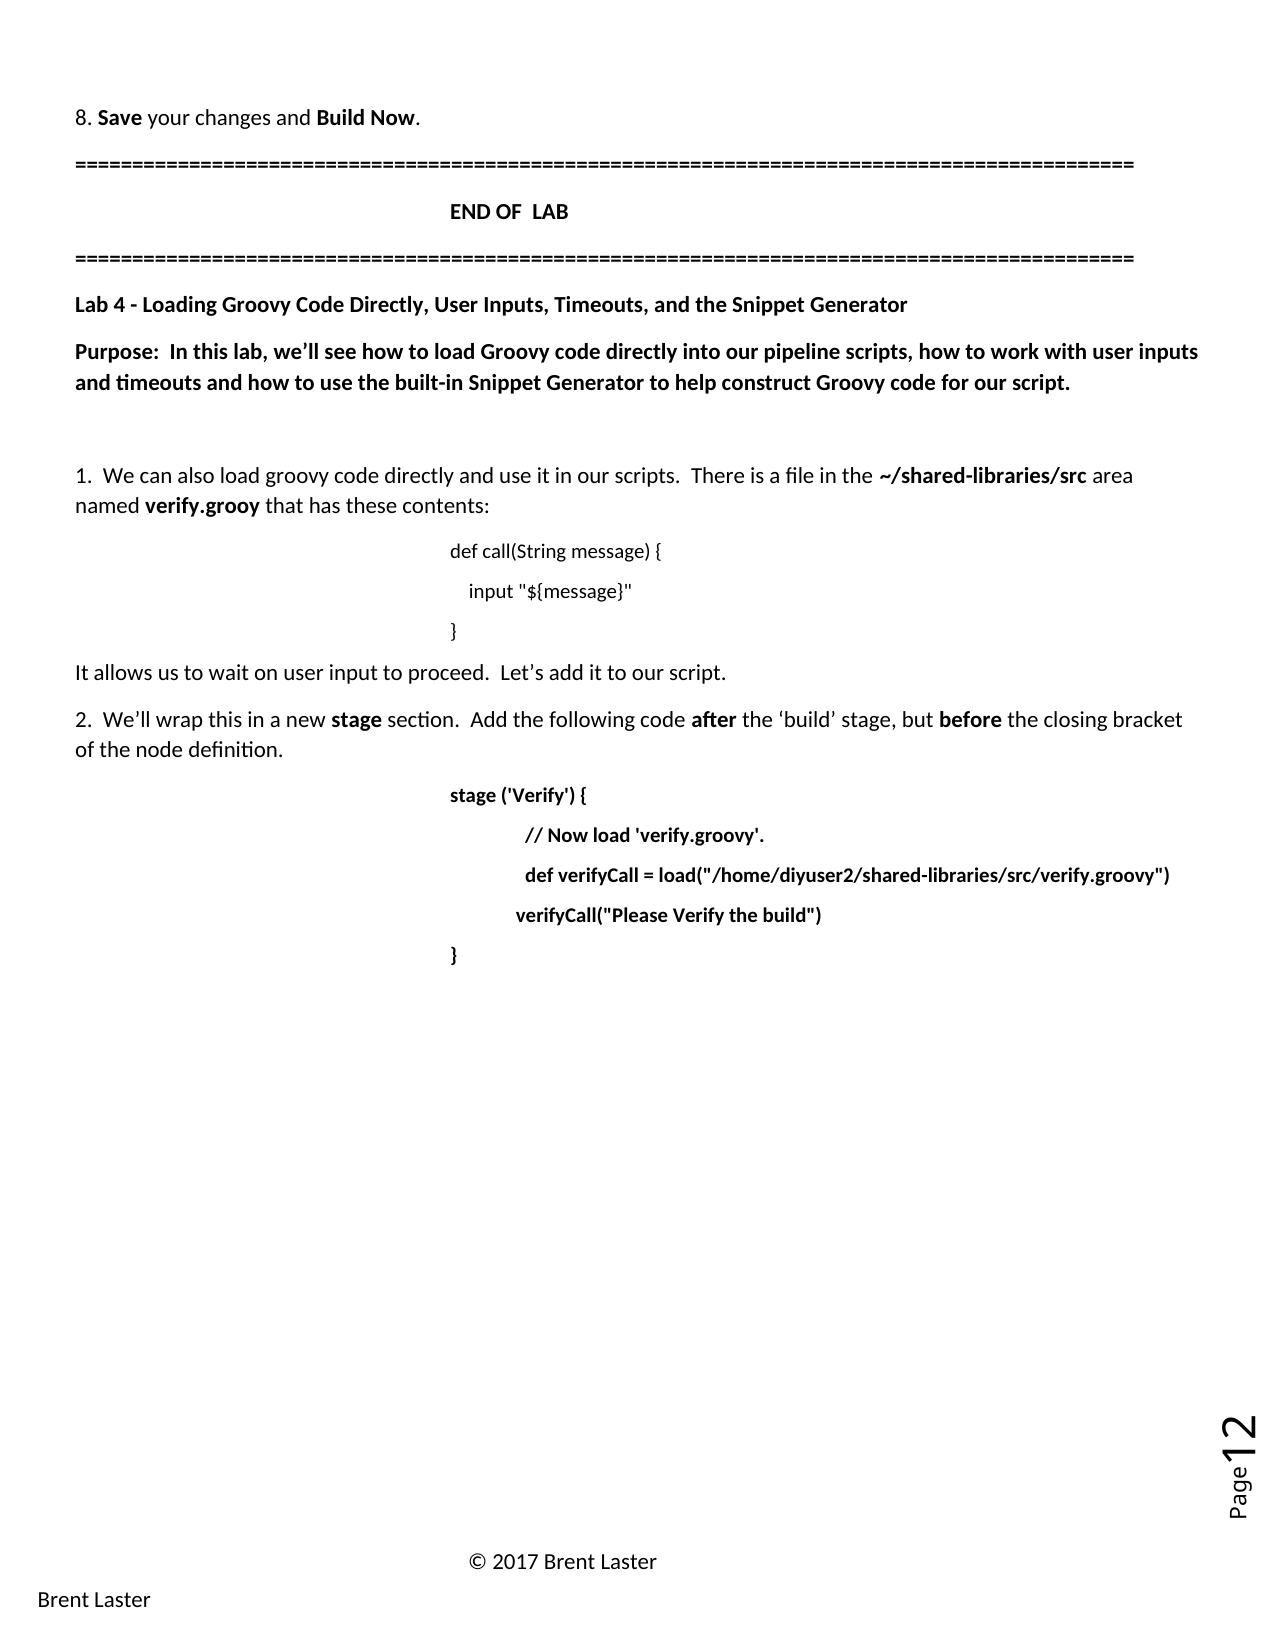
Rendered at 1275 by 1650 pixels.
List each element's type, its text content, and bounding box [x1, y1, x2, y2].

text It allows us to wait on user input to proceed. Let’s add it to our script. [75, 658, 1200, 686]
text 8. Save your changes and Build Now. [75, 103, 1200, 131]
text END OF LAB [75, 197, 1200, 225]
text // Now load 'verify.groovy'. [375, 822, 1200, 848]
text ============================================================================================= [75, 244, 1200, 272]
text 1. We can also load groovy code directly and use it in our scripts. There is a file in the ~/shared-libraries/src area named verify.grooy that has these contents: [75, 461, 1200, 519]
text input "${message}" [450, 578, 1200, 604]
text stage ('Verify') { [375, 782, 1200, 807]
text 2. We’ll wrap this in a new stage section. Add the following code after the ‘build’ stage, but before the closing bracket of the node definition. [75, 705, 1200, 763]
text ============================================================================================= [75, 150, 1200, 178]
text } [450, 618, 1200, 644]
text } [375, 942, 1200, 967]
text def call(String message) { [450, 538, 1200, 564]
text Lab 4 - Loading Groovy Code Directly, User Inputs, Timeouts, and the Snippet Generator [75, 291, 1200, 318]
text Purpose: In this lab, we’ll see how to load Groovy code directly into our pipeline scripts, how to work with user inputs and timeouts and how to use the built-in Snippet Generator to help construct Groovy code for our script. [75, 337, 1200, 396]
text def verifyCall = load("/home/diyuser2/shared-libraries/src/verify.groovy") [375, 862, 1200, 887]
text verifyCall("Please Verify the build") [375, 902, 1200, 927]
